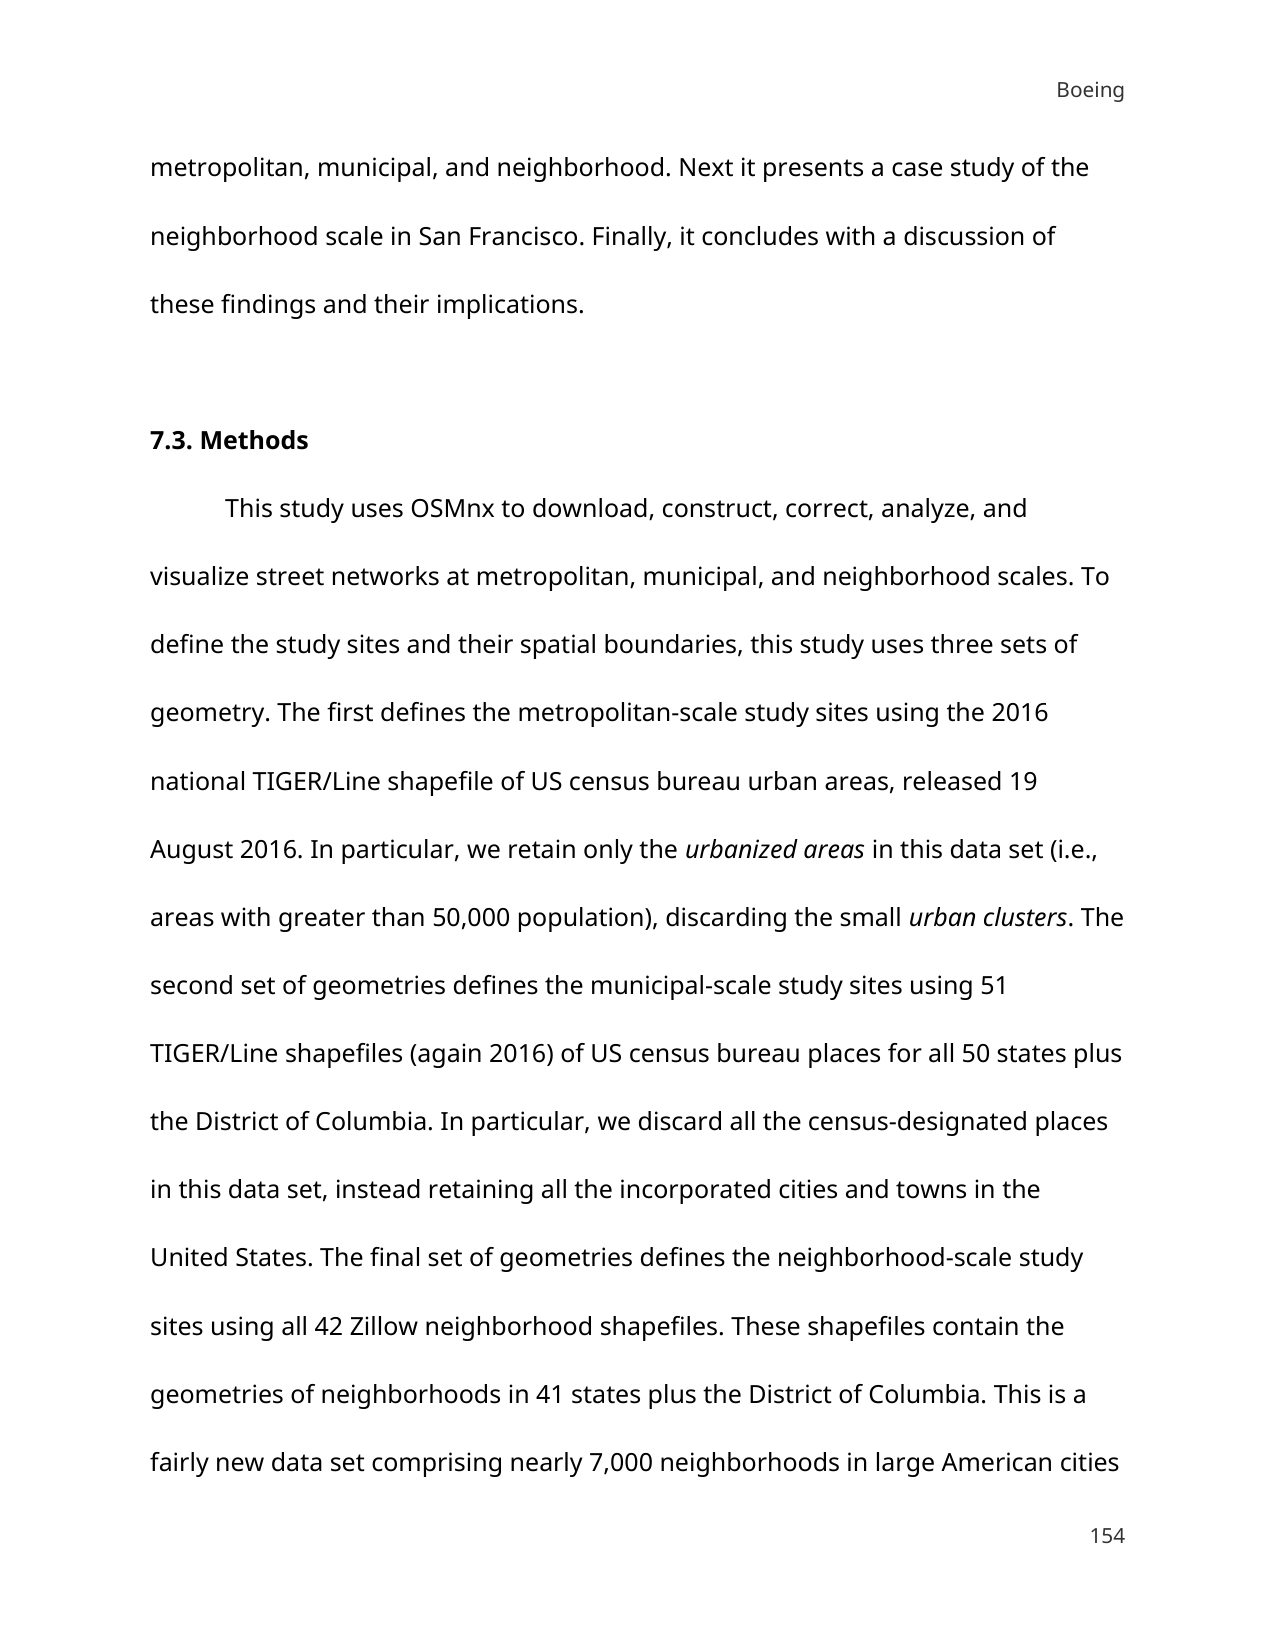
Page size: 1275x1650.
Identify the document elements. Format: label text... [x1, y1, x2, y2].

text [150, 150, 1125, 320]
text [150, 491, 1125, 1478]
subtitle Methods [150, 422, 1125, 457]
